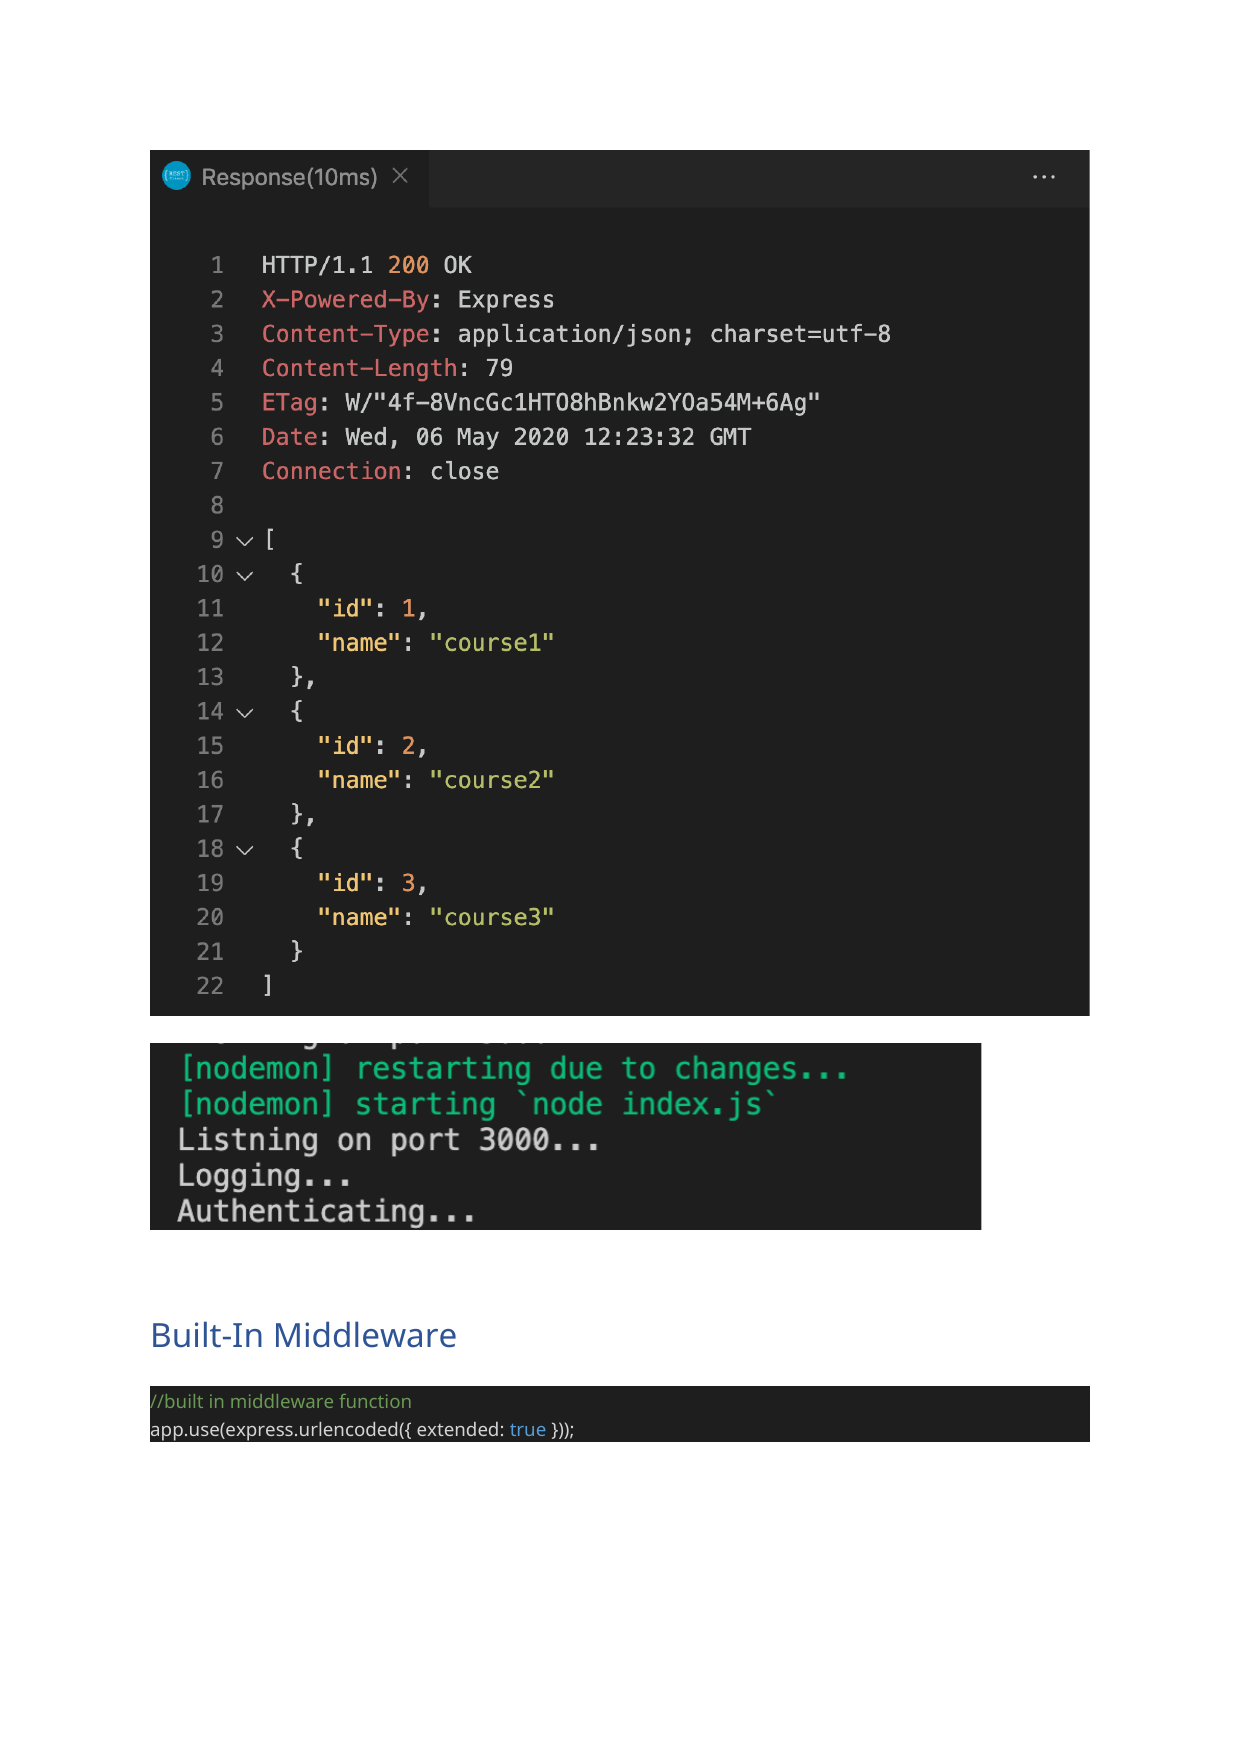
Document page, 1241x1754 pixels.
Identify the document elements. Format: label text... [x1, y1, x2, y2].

text //built in middleware function [150, 1386, 1090, 1414]
subtitle Built-In Middleware [150, 1312, 1090, 1357]
picture [150, 150, 1090, 1016]
picture [150, 1043, 982, 1230]
text app.use(express.urlencoded({ extended: true })); [150, 1414, 1090, 1442]
